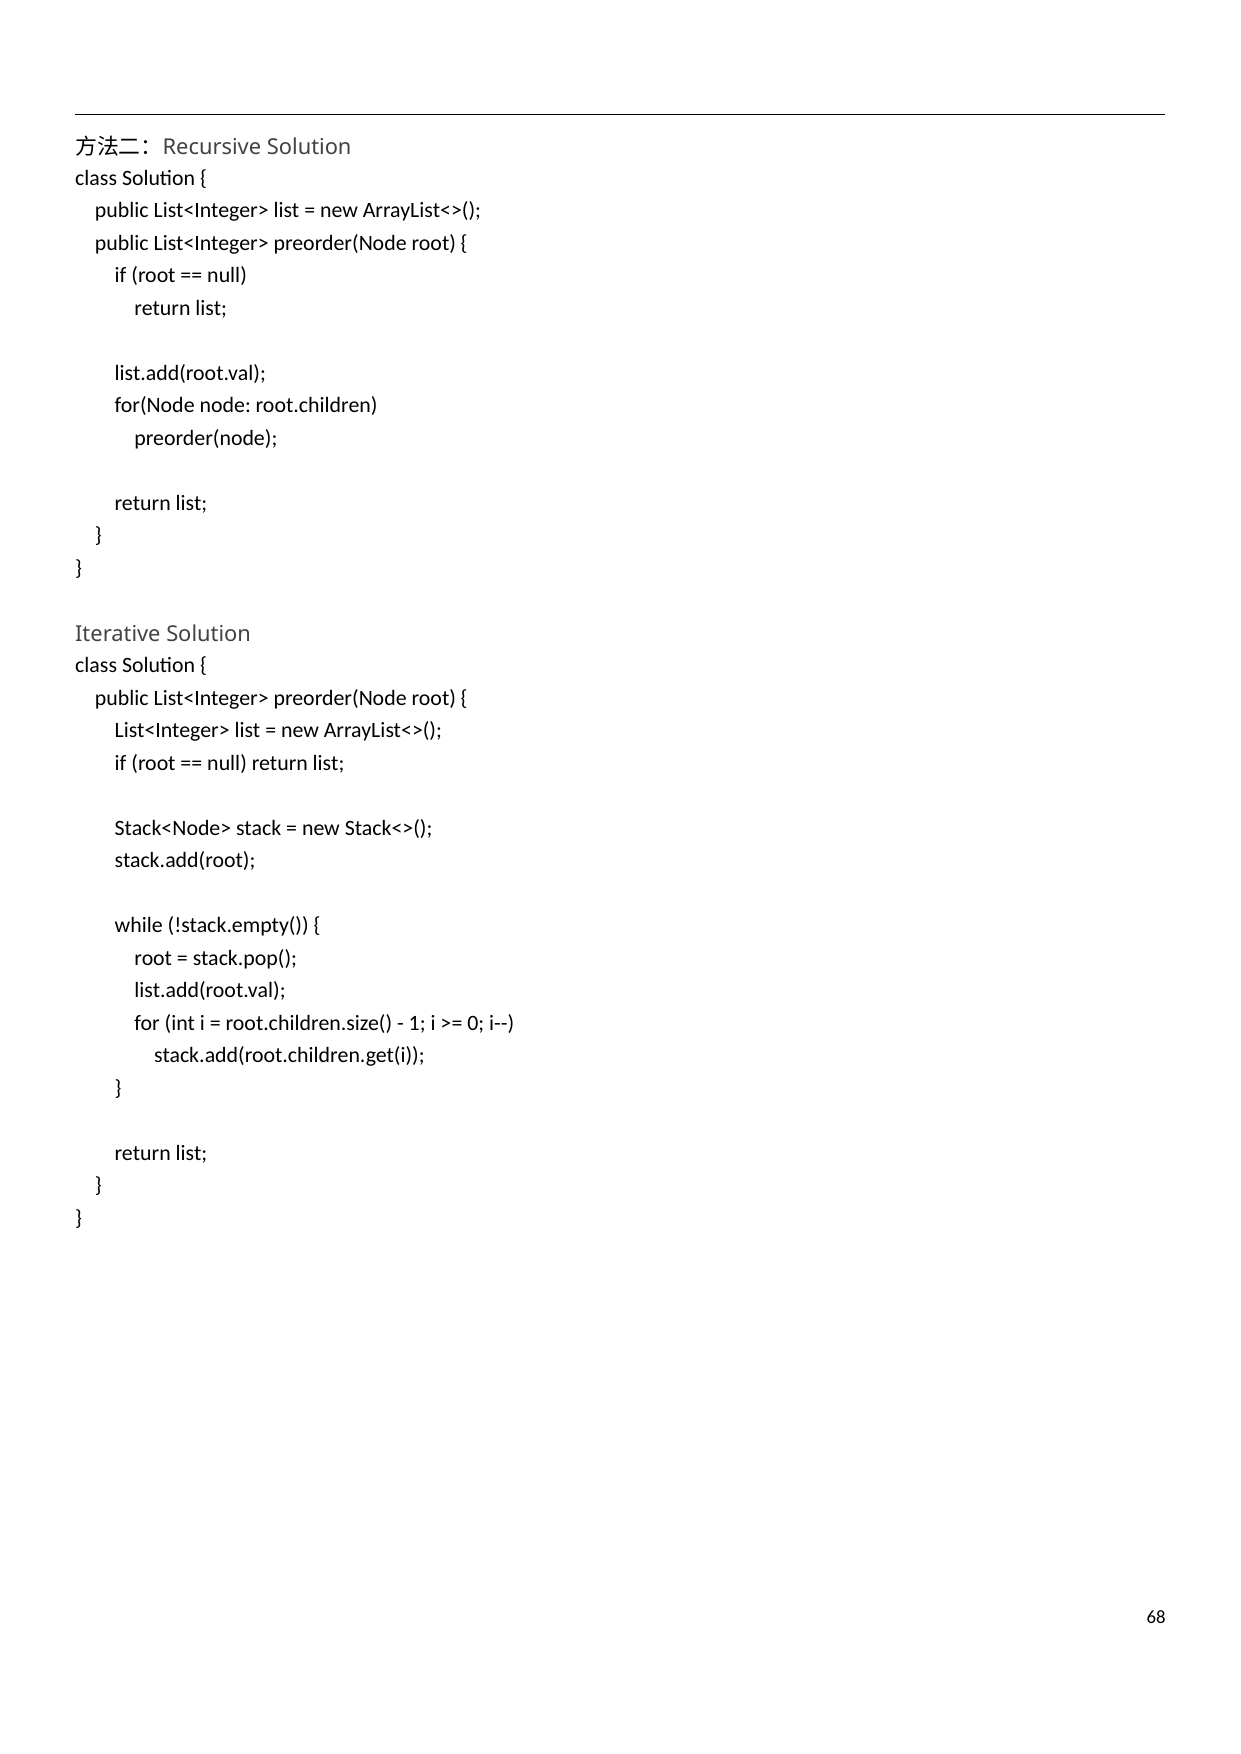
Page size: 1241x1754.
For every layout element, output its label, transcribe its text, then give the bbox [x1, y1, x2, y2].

text public List<Integer> preorder(Node root) { [75, 681, 1165, 714]
text } [75, 1201, 1165, 1234]
text stack.add(root.children.get(i)); [75, 1039, 1165, 1071]
text if (root == null) [75, 259, 1165, 291]
text Iterative Solution [75, 616, 1165, 649]
text for(Node node: root.children) [75, 389, 1165, 421]
text return list; [75, 486, 1165, 519]
text preorder(node); [75, 421, 1165, 454]
text list.add(root.val); [75, 356, 1165, 389]
text } [75, 1169, 1165, 1201]
text root = stack.pop(); [75, 941, 1165, 974]
text 方法二：Recursive Solution [75, 129, 1165, 161]
text Stack<Node> stack = new Stack<>(); [75, 811, 1165, 844]
text while (!stack.empty()) { [75, 909, 1165, 941]
text class Solution { [75, 649, 1165, 681]
text stack.add(root); [75, 844, 1165, 876]
text class Solution { [75, 161, 1165, 194]
text public List<Integer> preorder(Node root) { [75, 226, 1165, 259]
text } [75, 1071, 1165, 1104]
text List<Integer> list = new ArrayList<>(); [75, 714, 1165, 746]
text } [75, 551, 1165, 584]
text return list; [75, 291, 1165, 324]
text list.add(root.val); [75, 974, 1165, 1006]
text for (int i = root.children.size() - 1; i >= 0; i--) [75, 1006, 1165, 1039]
text } [75, 519, 1165, 551]
text return list; [75, 1136, 1165, 1169]
text if (root == null) return list; [75, 746, 1165, 779]
text public List<Integer> list = new ArrayList<>(); [75, 194, 1165, 226]
